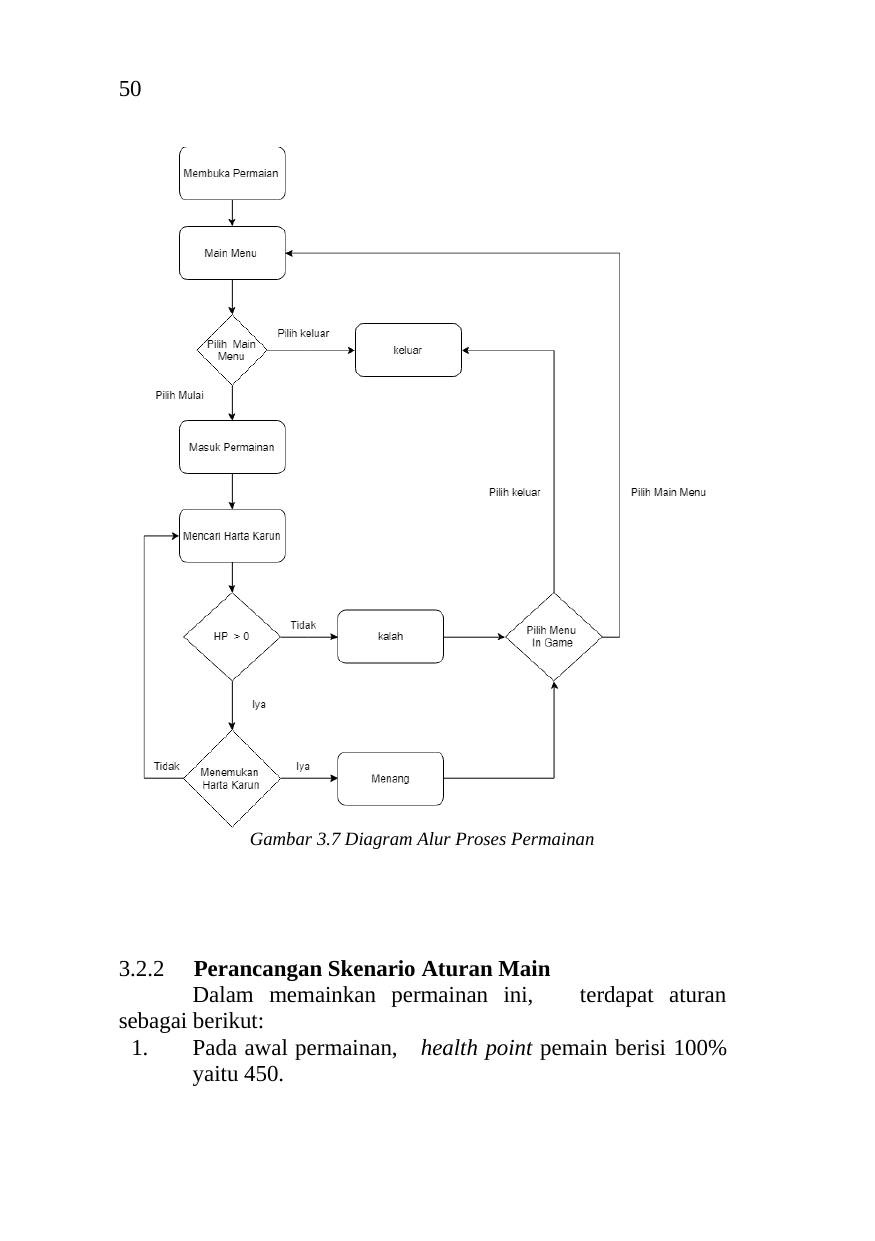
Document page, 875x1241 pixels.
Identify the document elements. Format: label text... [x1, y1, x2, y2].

text Gambar 3.1 Diagram Alur Proses Permainan [118, 828, 727, 849]
picture [137, 147, 709, 828]
list Pada awal permainan, health point pemain berisi 100% yaitu 450. [148, 1034, 727, 1086]
text Dalam memainkan permainan ini, terdapat aturan sebagai berikut: [118, 981, 727, 1034]
subtitle Perancangan Skenario Aturan Main [118, 955, 727, 981]
